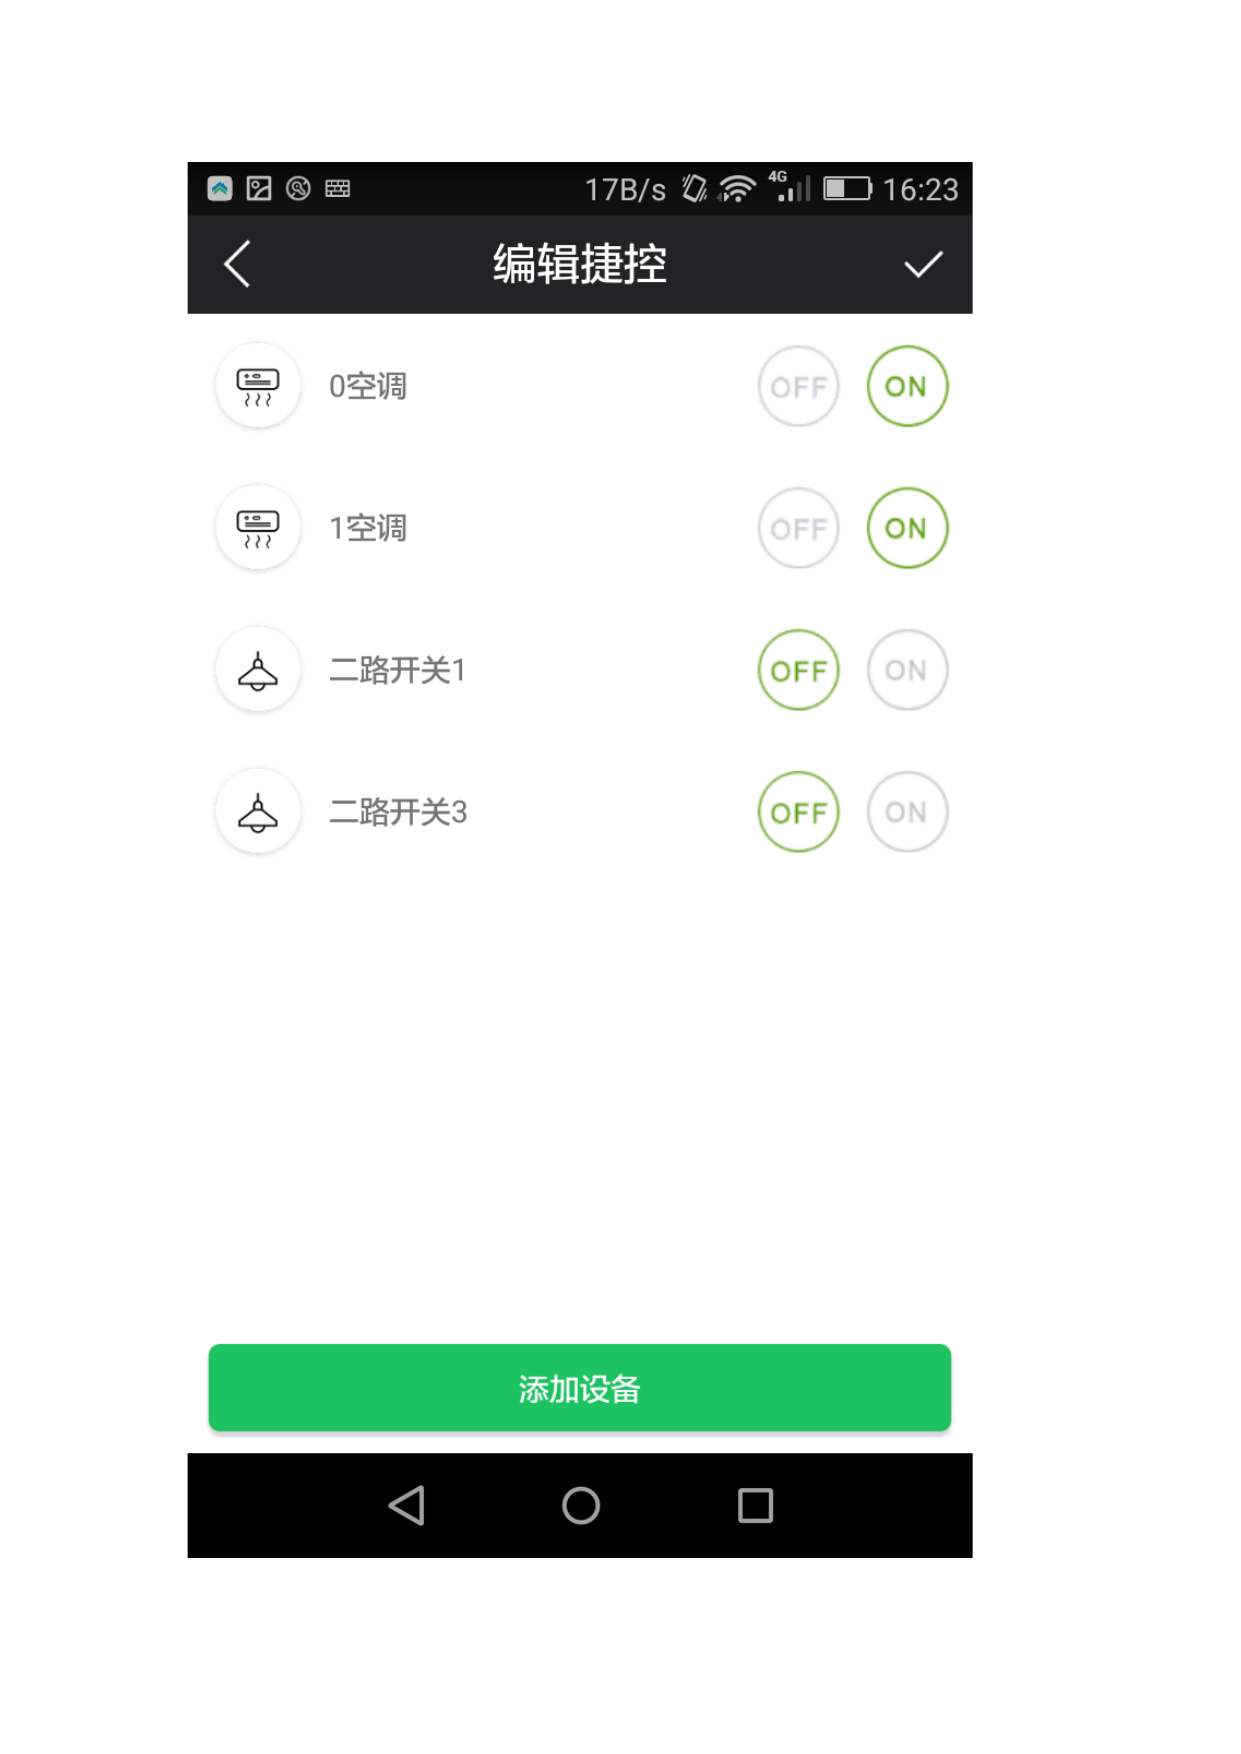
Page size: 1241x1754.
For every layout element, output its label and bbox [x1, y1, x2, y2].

picture [187, 162, 973, 1558]
